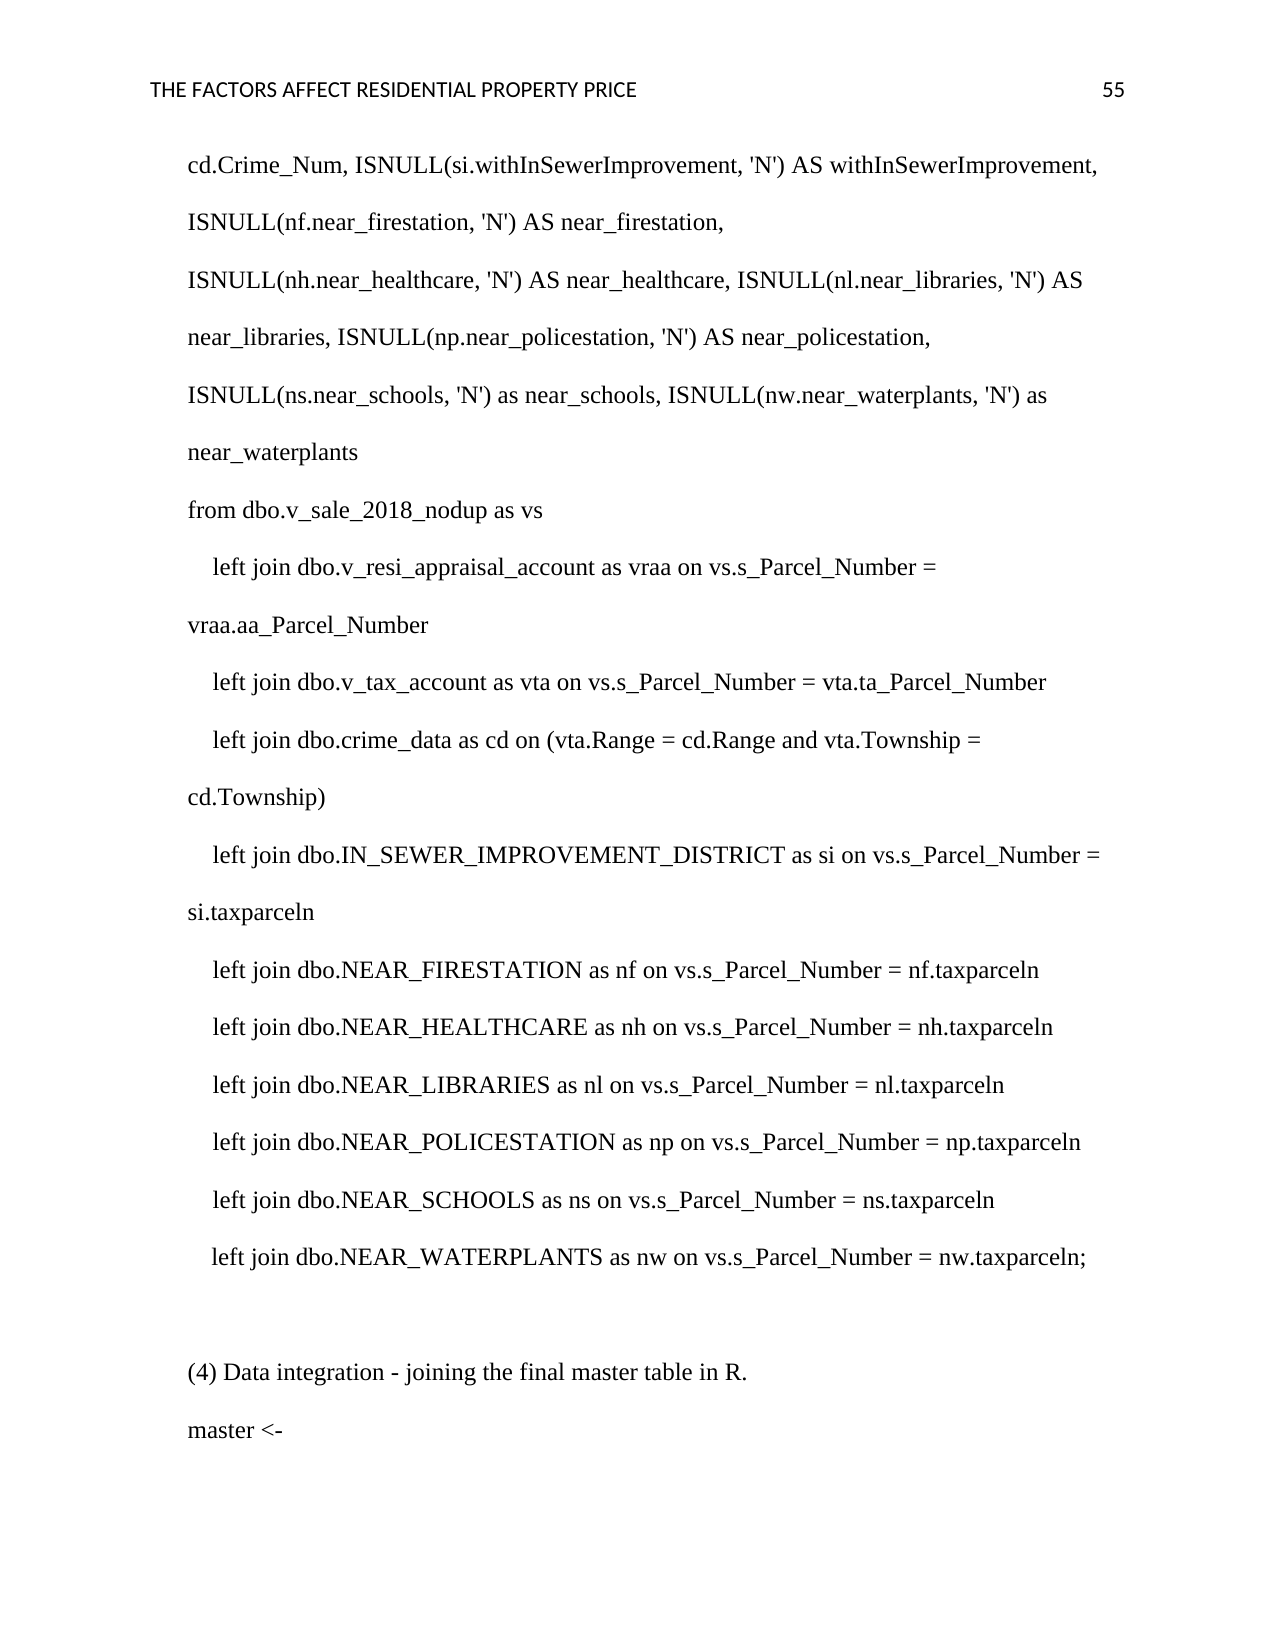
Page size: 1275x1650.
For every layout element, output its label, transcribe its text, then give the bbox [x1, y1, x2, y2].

text left join dbo.NEAR_WATERPLANTS as nw on vs.s_Parcel_Number = nw.taxparceln; [187, 1242, 1125, 1271]
text left join dbo.NEAR_FIRESTATION as nf on vs.s_Parcel_Number = nf.taxparceln [187, 955, 1125, 984]
text left join dbo.IN_SEWER_IMPROVEMENT_DISTRICT as si on vs.s_Parcel_Number = si.taxparceln [187, 840, 1125, 926]
text left join dbo.v_resi_appraisal_account as vraa on vs.s_Parcel_Number = vraa.aa_Parcel_Number [187, 552, 1125, 639]
text from dbo.v_sale_2018_nodup as vs [187, 495, 1125, 524]
text cd.Crime_Num, ISNULL(si.withInSewerImprovement, 'N') AS withInSewerImprovement, ISNULL(nf.near_firestation, 'N') AS near_firestation, [187, 150, 1125, 236]
text (4) Data integration - joining the final master table in R. [187, 1357, 1125, 1386]
text left join dbo.crime_data as cd on (vta.Range = cd.Range and vta.Township = cd.Township) [187, 725, 1125, 811]
text ISNULL(ns.near_schools, 'N') as near_schools, ISNULL(nw.near_waterplants, 'N') as near_waterplants [187, 380, 1125, 466]
text ISNULL(nh.near_healthcare, 'N') AS near_healthcare, ISNULL(nl.near_libraries, 'N') AS near_libraries, ISNULL(np.near_policestation, 'N') AS near_policestation, [187, 265, 1125, 351]
text left join dbo.NEAR_LIBRARIES as nl on vs.s_Parcel_Number = nl.taxparceln [187, 1070, 1125, 1099]
text left join dbo.v_tax_account as vta on vs.s_Parcel_Number = vta.ta_Parcel_Number [187, 667, 1125, 696]
text left join dbo.NEAR_SCHOOLS as ns on vs.s_Parcel_Number = ns.taxparceln [187, 1185, 1125, 1214]
text master <- [187, 1415, 1125, 1444]
text left join dbo.NEAR_HEALTHCARE as nh on vs.s_Parcel_Number = nh.taxparceln [187, 1012, 1125, 1041]
text left join dbo.NEAR_POLICESTATION as np on vs.s_Parcel_Number = np.taxparceln [187, 1127, 1125, 1156]
